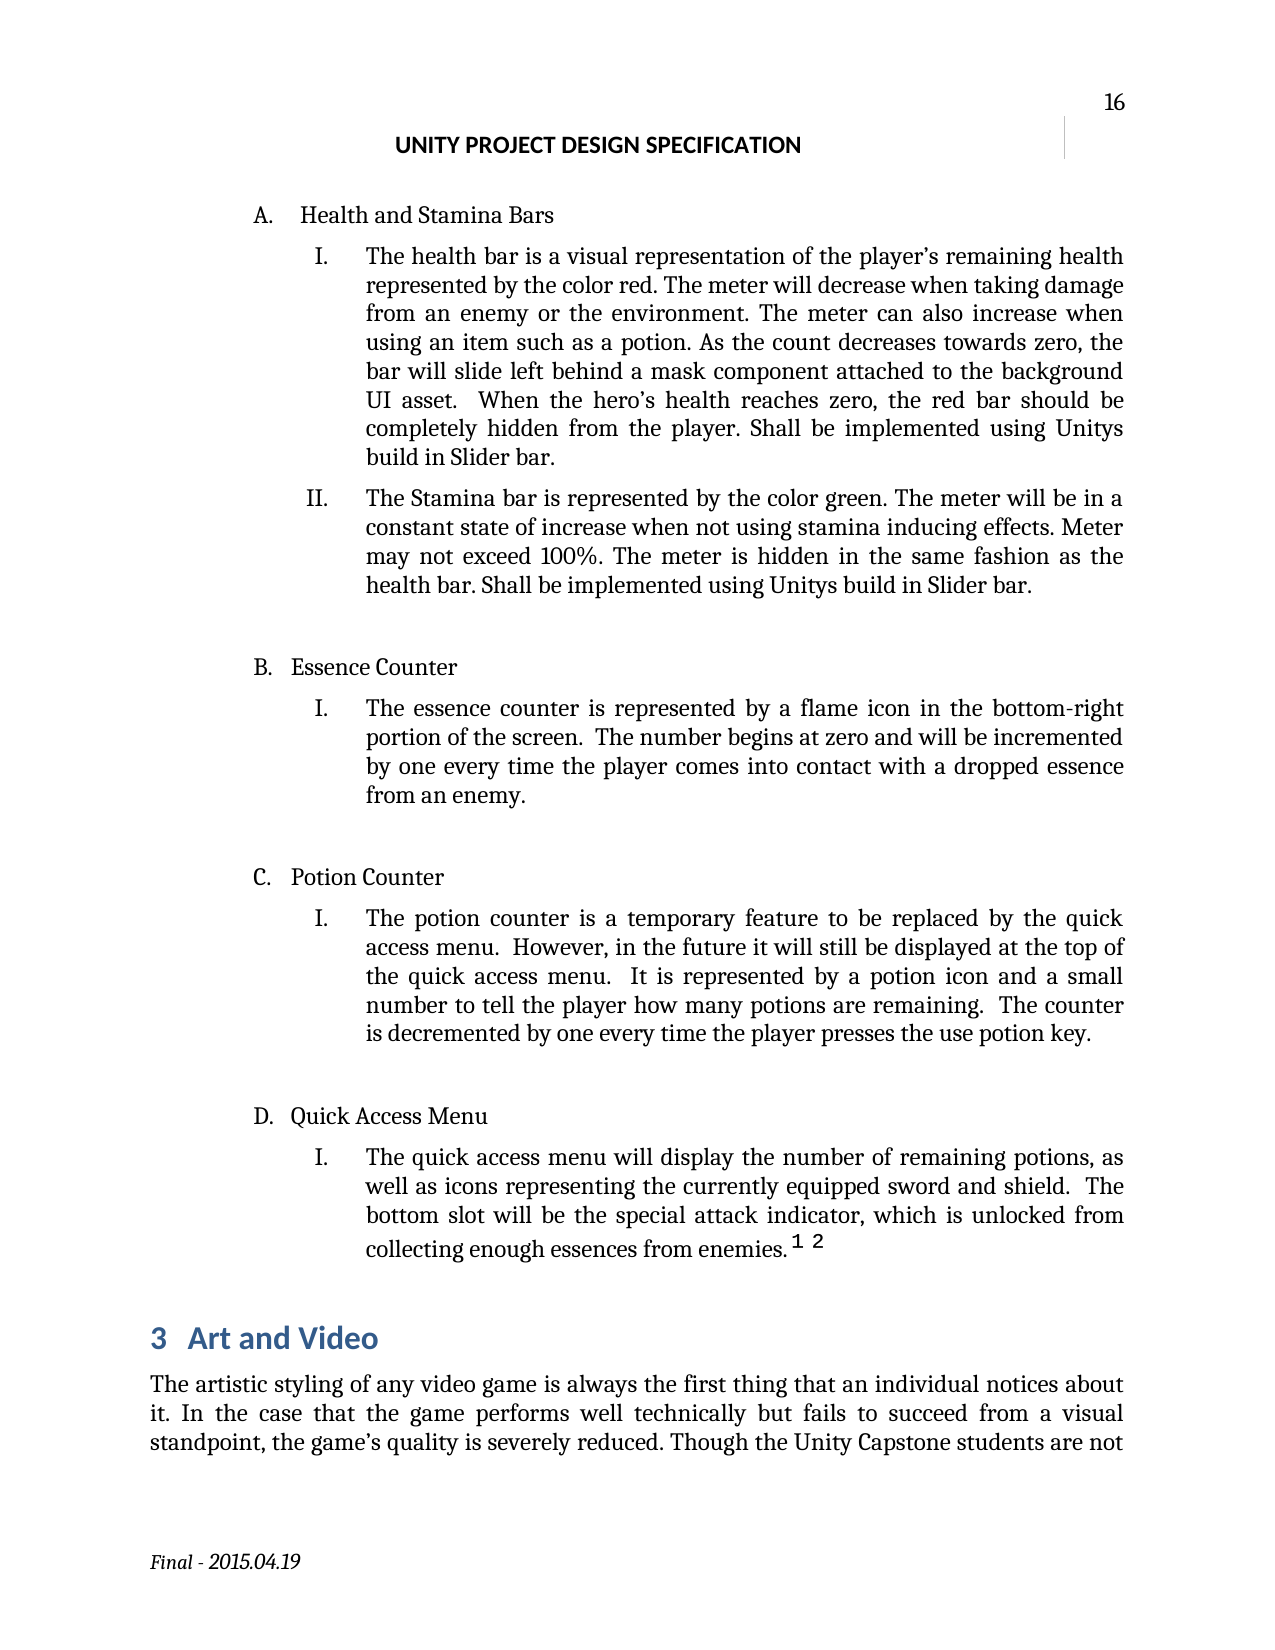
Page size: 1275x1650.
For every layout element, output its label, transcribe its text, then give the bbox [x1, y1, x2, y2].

list The potion counter is a temporary feature to be replaced by the quick access menu. However, in the future it will still be displayed at the top of the quick access menu. It is represented by a potion icon and a small number to tell the player how many potions are remaining. The counter is decremented by one every time the player presses the use potion key. [328, 904, 1125, 1048]
list Essence Counter [253, 653, 1125, 682]
list Quick Access Menu [253, 1102, 1125, 1131]
list Potion Counter [253, 863, 1125, 892]
list Health and Stamina Bars [253, 201, 1125, 229]
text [150, 1370, 1125, 1457]
list The essence counter is represented by a flame icon in the bottom-right portion of the screen. The number begins at zero and will be incremented by one every time the player comes into contact with a dropped essence from an enemy. [328, 694, 1125, 809]
list The health bar is a visual representation of the player’s remaining health represented by the color red. The meter will decrease when taking damage from an enemy or the environment. The meter can also increase when using an item such as a potion. As the count decreases towards zero, the bar will slide left behind a mask component attached to the background UI asset. When the hero’s health reaches zero, the red bar should be completely hidden from the player. Shall be implemented using Unitys build in Slider bar. [328, 242, 1125, 472]
subtitle Art and Video [150, 1317, 1125, 1358]
list The quick access menu will display the number of remaining potions, as well as icons representing the currently equipped sword and shield. The bottom slot will be the special attack indicator, which is unlocked from collecting enough essences from enemies.¹² [328, 1143, 1125, 1267]
list The Stamina bar is represented by the color green. The meter will be in a constant state of increase when not using stamina inducing effects. Meter may not exceed 100%. The meter is hidden in the same fashion as the health bar. Shall be implemented using Unitys build in Slider bar. [328, 484, 1125, 599]
